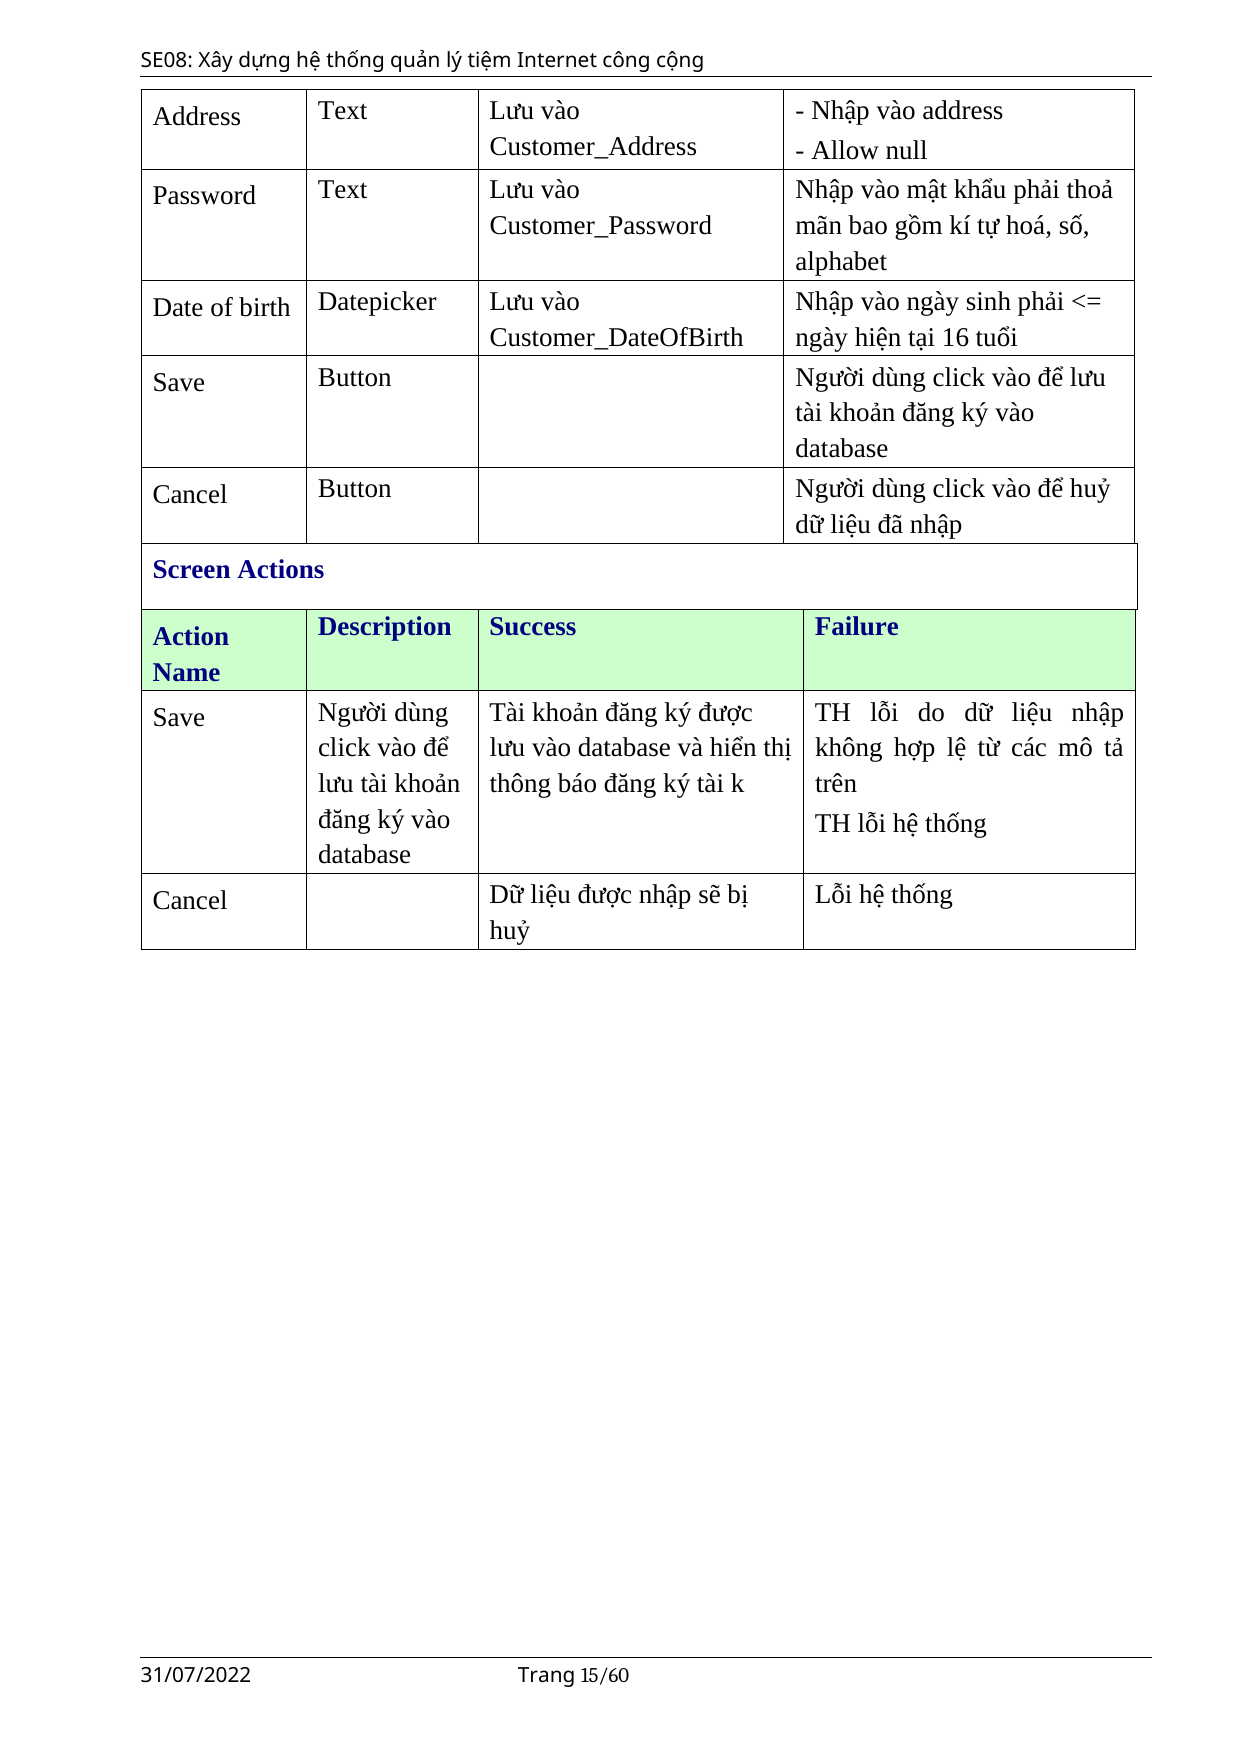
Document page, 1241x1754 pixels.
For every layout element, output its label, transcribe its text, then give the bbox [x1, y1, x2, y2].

table_cell Button [307, 468, 478, 542]
table_cell Text [307, 90, 478, 168]
table_cell Action Name [142, 610, 306, 690]
table_cell Button [307, 356, 478, 467]
table_cell Cancel [142, 468, 306, 542]
table_cell Text [307, 170, 478, 280]
table_cell Datepicker [307, 281, 478, 355]
table_cell Lưu vào Customer_Address [479, 90, 783, 168]
table_cell Nhập vào ngày sinh phải <= ngày hiện tại 16 tuổi [784, 281, 1134, 355]
table_cell Save [142, 356, 306, 467]
table_cell Tài khoản đăng ký được lưu vào database và hiển thị thông báo đăng ký tài k [479, 691, 803, 873]
table_cell Lưu vào Customer_DateOfBirth [479, 281, 783, 355]
table_cell Success [479, 610, 803, 690]
table_cell Người dùng click vào để lưu tài khoản đăng ký vào database [784, 356, 1134, 467]
table_cell Description [307, 610, 478, 690]
table_cell Nhập vào mật khẩu phải thoả mãn bao gồm kí tự hoá, số, alphabet [784, 170, 1134, 280]
table_cell [479, 356, 783, 467]
table_cell TH lỗi do dữ liệu nhập không hợp lệ từ các mô tả trên TH lỗi hệ thống [804, 691, 1135, 873]
table_cell Save [142, 691, 306, 873]
table_cell Screen Actions [142, 544, 1137, 609]
table_cell Address [142, 90, 306, 168]
table_cell Failure [804, 610, 1135, 690]
table_cell Lưu vào Customer_Password [479, 170, 783, 280]
table_cell Cancel [142, 874, 306, 949]
table_cell Người dùng click vào để lưu tài khoản đăng ký vào database [307, 691, 478, 873]
table_cell - Nhập vào address - Allow null [784, 90, 1134, 168]
table_cell [479, 468, 783, 542]
table_cell Date of birth [142, 281, 306, 355]
table_cell [307, 874, 478, 949]
table_cell Dữ liệu được nhập sẽ bị huỷ [479, 874, 803, 949]
table_cell Người dùng click vào để huỷ dữ liệu đã nhập [784, 468, 1134, 542]
table_cell Lỗi hệ thống [804, 874, 1135, 949]
table_cell Password [142, 170, 306, 280]
